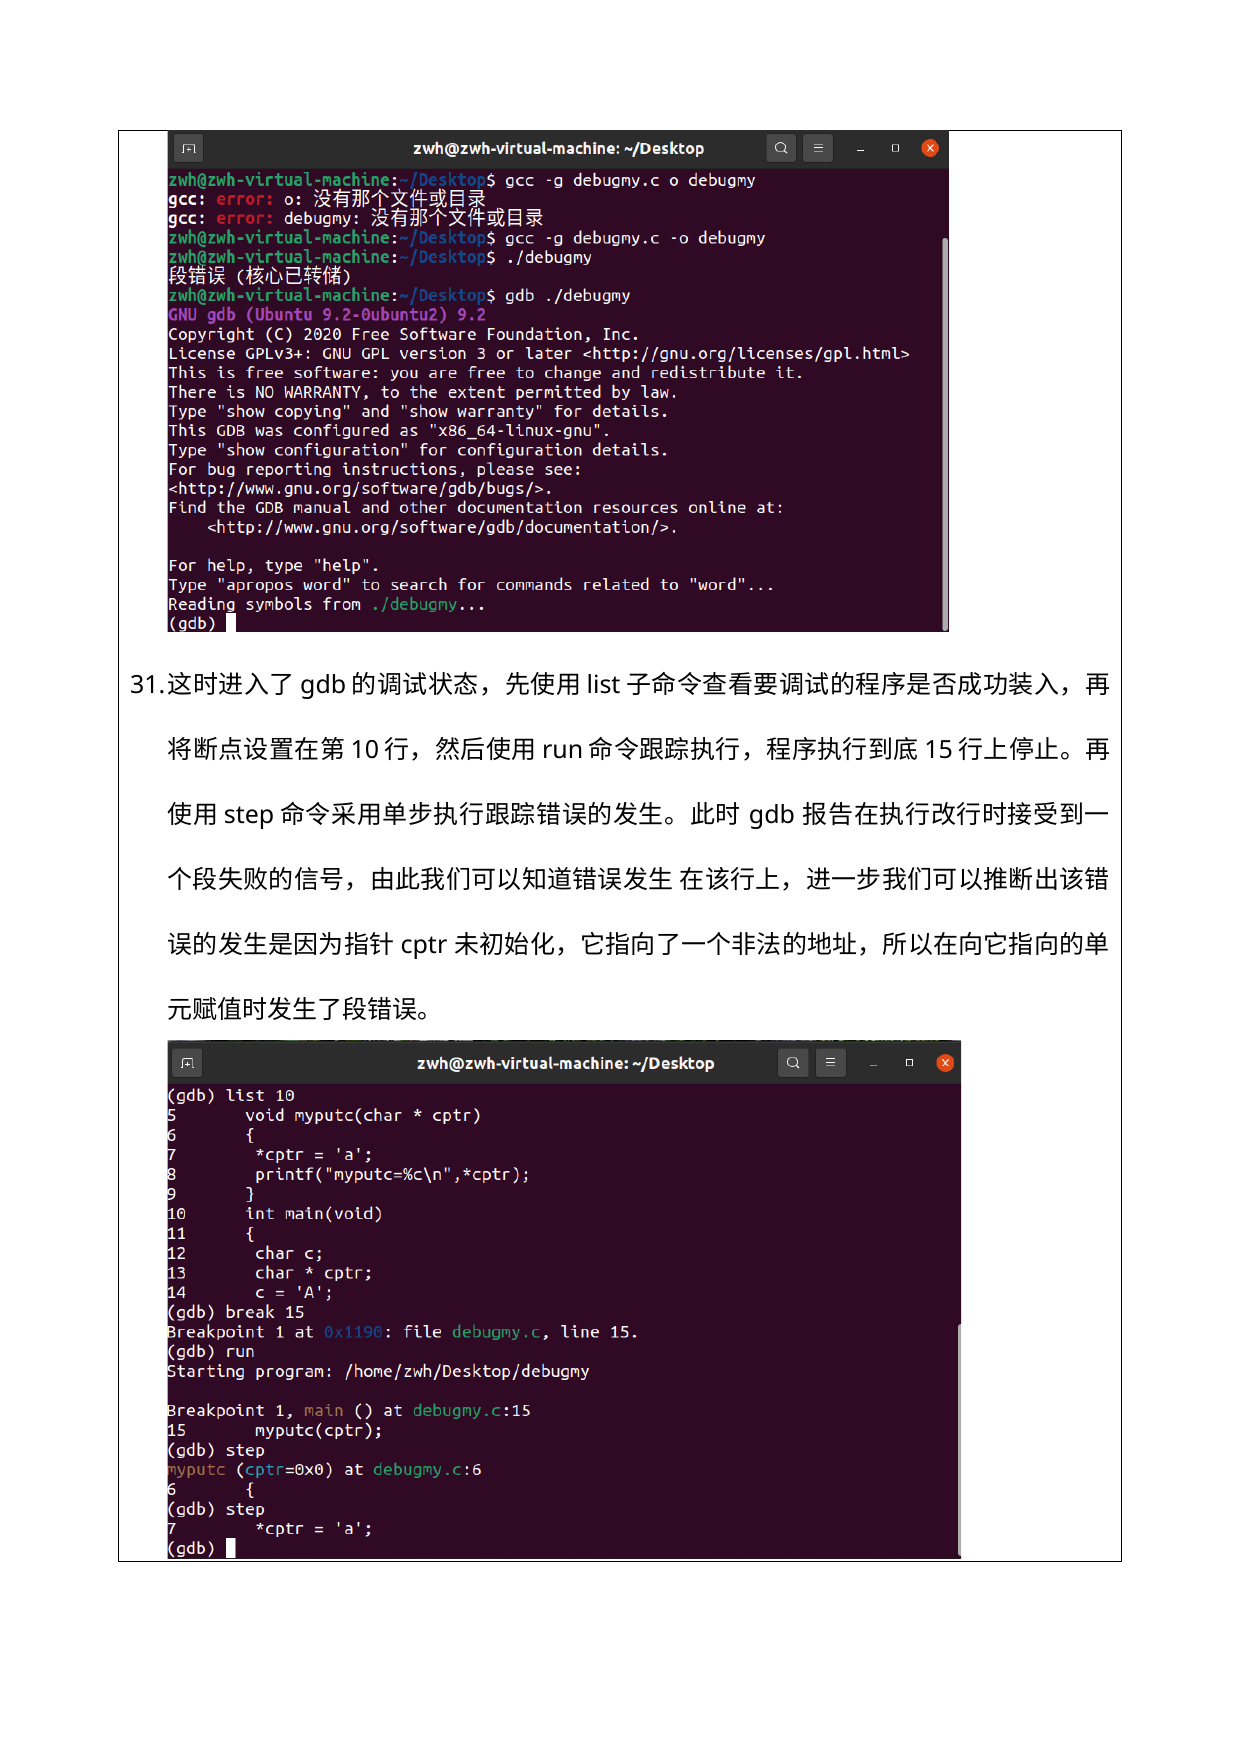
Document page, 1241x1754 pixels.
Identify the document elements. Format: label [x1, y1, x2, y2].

table_cell [119, 131, 1121, 1561]
picture [167, 130, 949, 632]
picture [167, 1040, 962, 1559]
